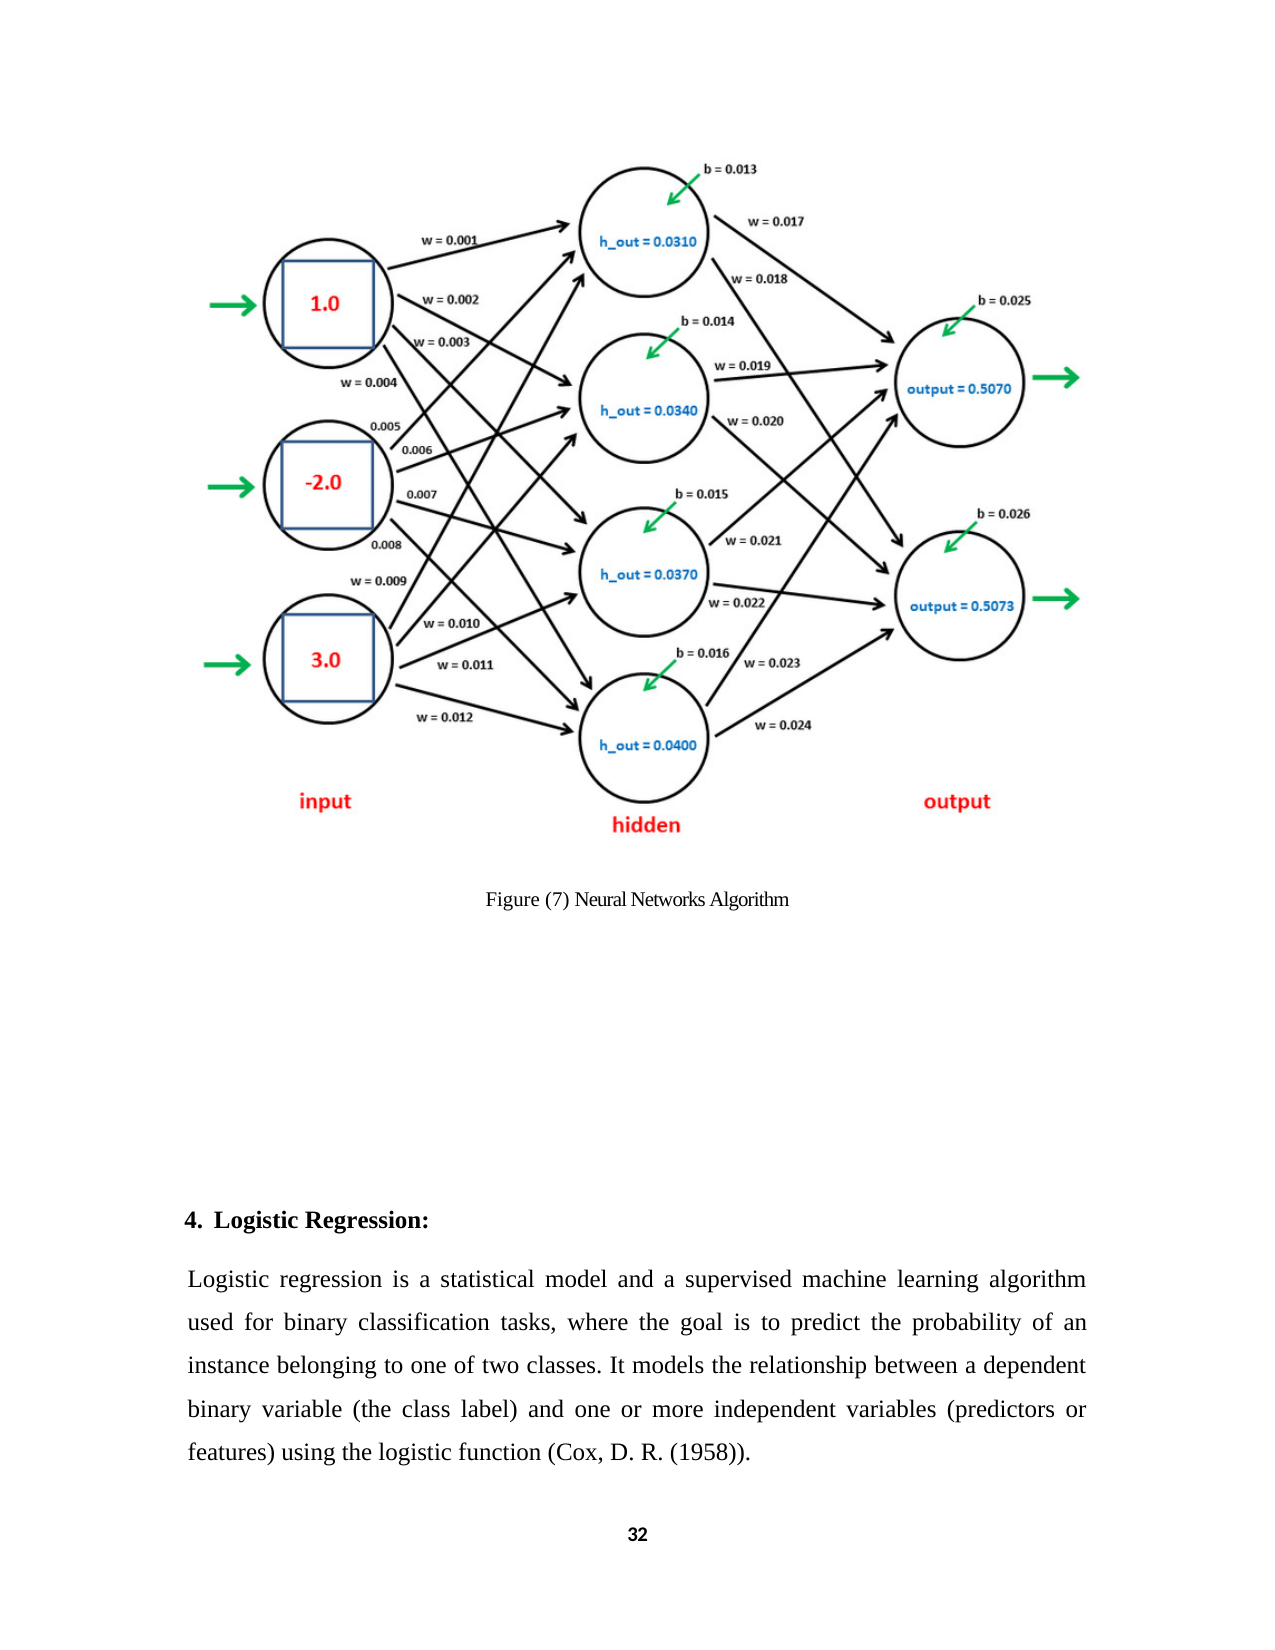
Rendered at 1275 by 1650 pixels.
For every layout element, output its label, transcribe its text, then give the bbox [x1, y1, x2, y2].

text Logistic regression is a statistical model and a supervised machine learning algorithm used for binary classification tasks, where the goal is to predict the probability of an instance belonging to one of two classes. It models the relationship between a dependent binary variable (the class label) and one or more independent variables (predictors or features) using the logistic function (Cox, D. R. (1958)). [187, 1264, 1088, 1466]
picture [169, 143, 1116, 854]
text Figure (7) Neural Networks Algorithm [187, 887, 1088, 911]
list Logistic Regression: [184, 1205, 1088, 1234]
